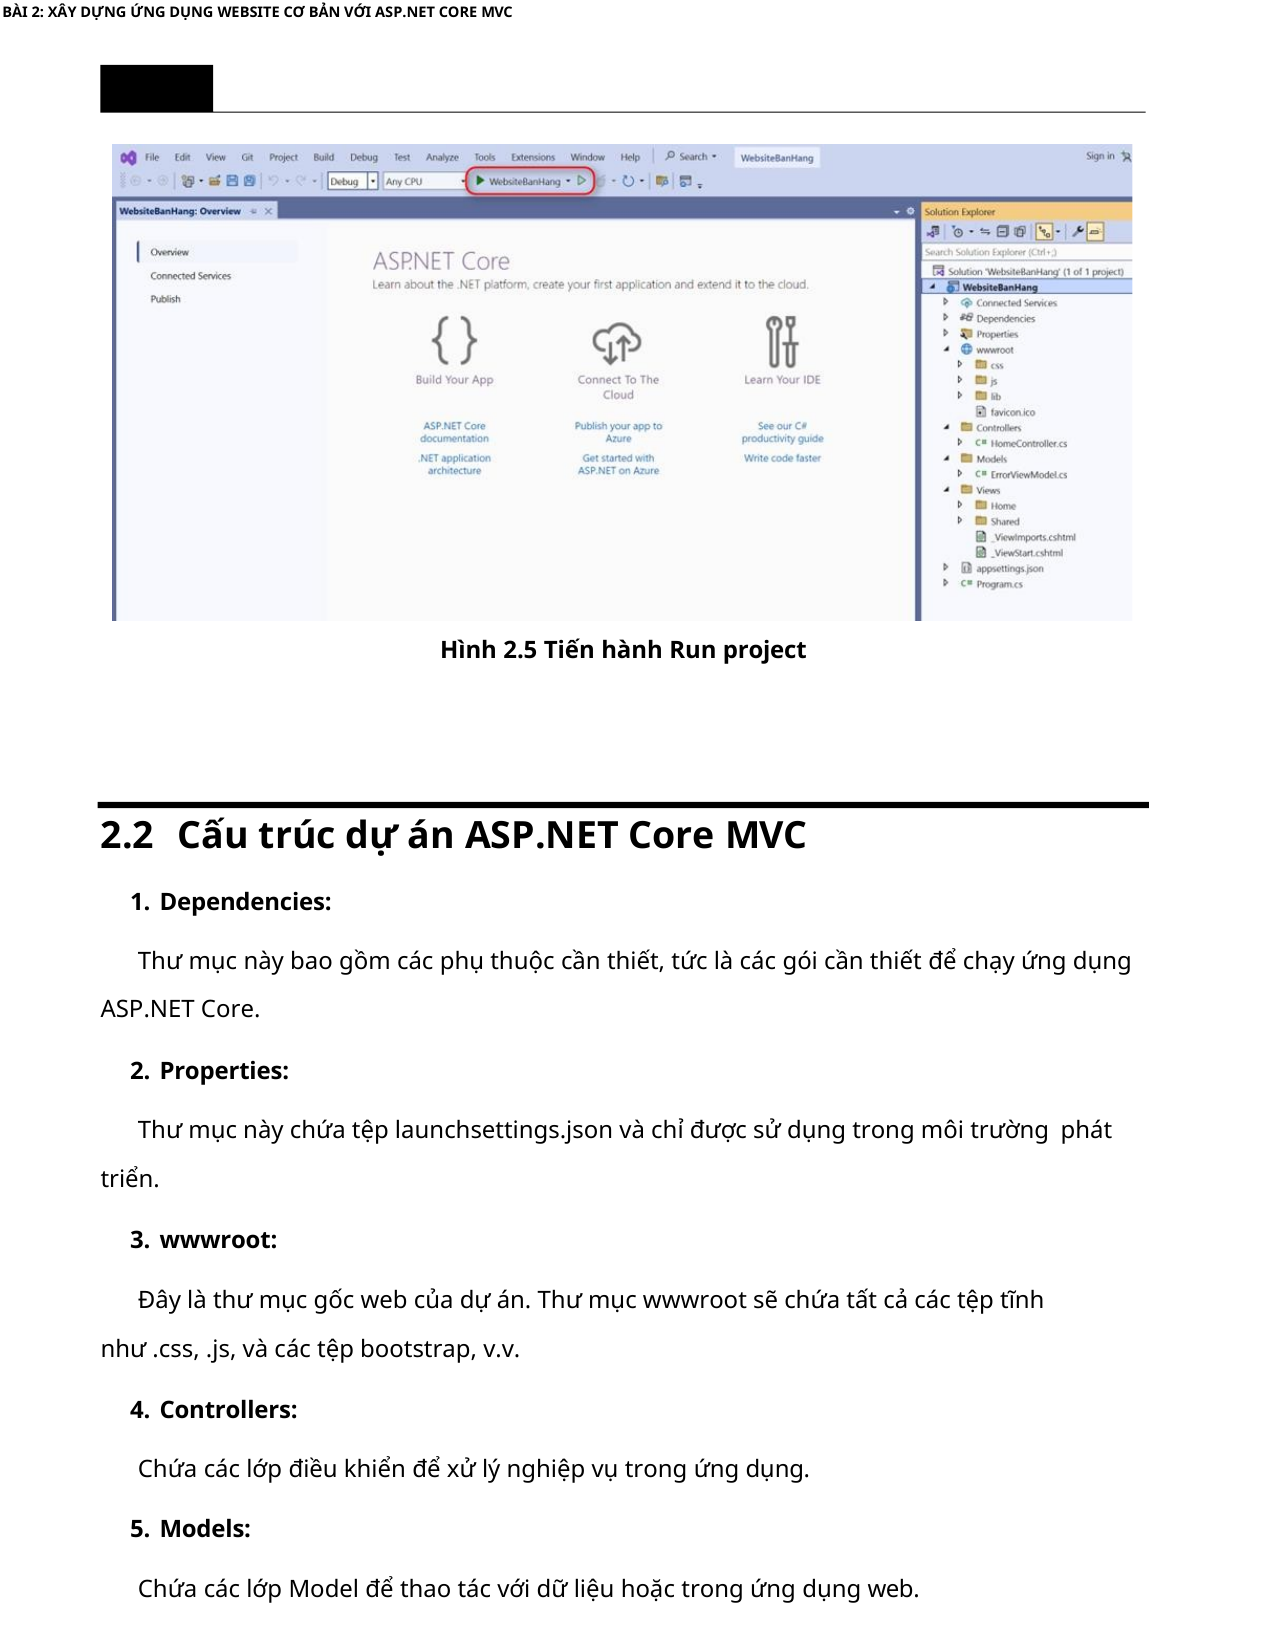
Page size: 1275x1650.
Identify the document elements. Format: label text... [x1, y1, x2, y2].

list Models: [130, 1512, 1216, 1544]
picture [112, 144, 1133, 621]
list Controllers: [130, 1393, 1216, 1425]
text Chứa các lớp điều khiển để xử lý nghiệp vụ trong ứng dụng. [138, 1452, 1216, 1485]
list Dependencies: [130, 884, 1216, 917]
text Hình 2.5 Tiến hành Run project [126, 633, 1121, 666]
text Chứa các lớp Model để thao tác với dữ liệu hoặc trong ứng dụng web. [138, 1572, 1216, 1604]
list wwwroot: [130, 1223, 1216, 1255]
list Properties: [130, 1053, 1216, 1086]
text Thư mục này bao gồm các phụ thuộc cần thiết, tức là các gói cần thiết để chạy ứng dụng ASP.NET Core. [100, 944, 1146, 1025]
text Thư mục này chứa tệp launchsettings.json và chỉ được sử dụng trong môi trường phát triển. [100, 1113, 1146, 1194]
text Đây là thư mục gốc web của dự án. Thư mục wwwroot sẽ chứa tất cả các tệp tĩnh như .css, .js, và các tệp bootstrap, v.v. [100, 1282, 1146, 1364]
subtitle Cấu trúc dự án ASP.NET Core MVC [100, 754, 1216, 859]
